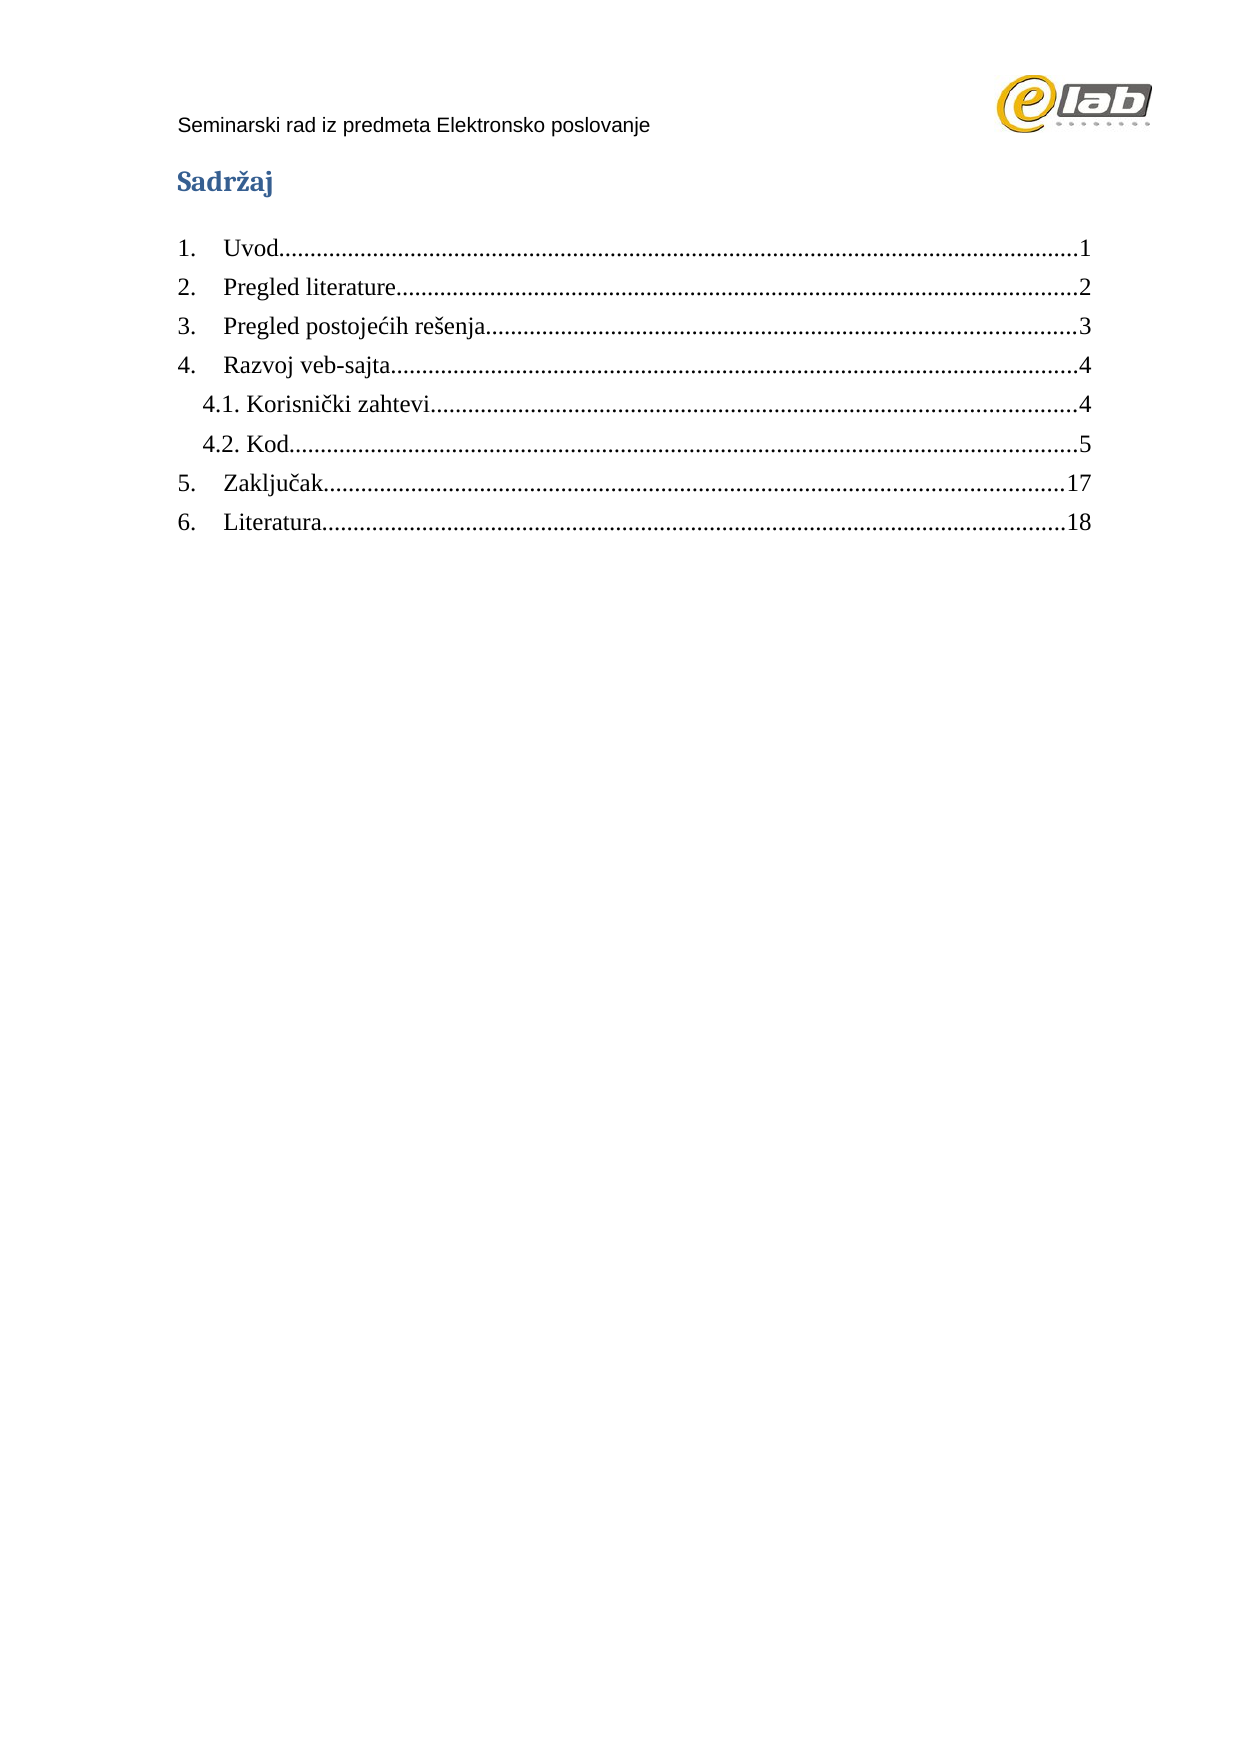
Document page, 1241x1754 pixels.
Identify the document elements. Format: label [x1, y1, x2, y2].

picture [994, 75, 1153, 133]
